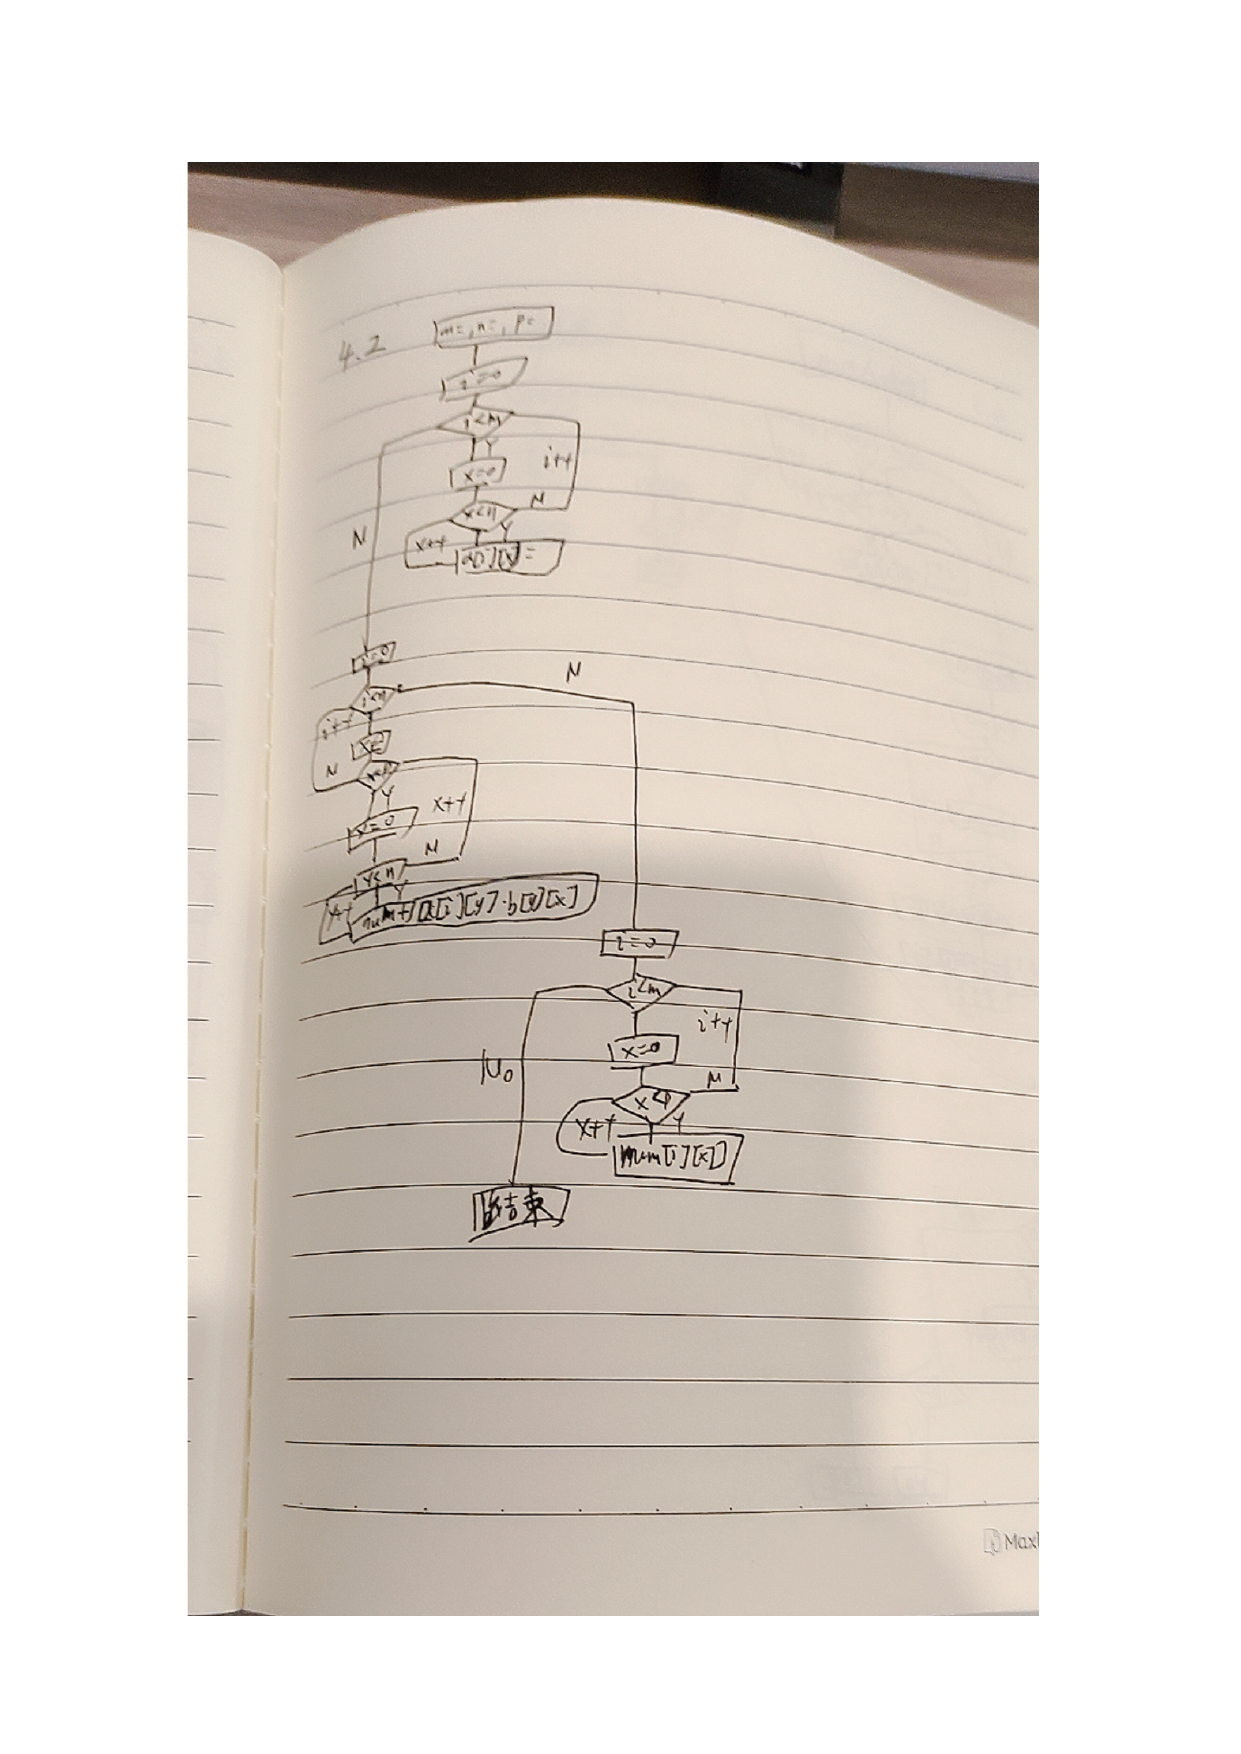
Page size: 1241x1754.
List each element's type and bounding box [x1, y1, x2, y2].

picture [187, 162, 1039, 1616]
